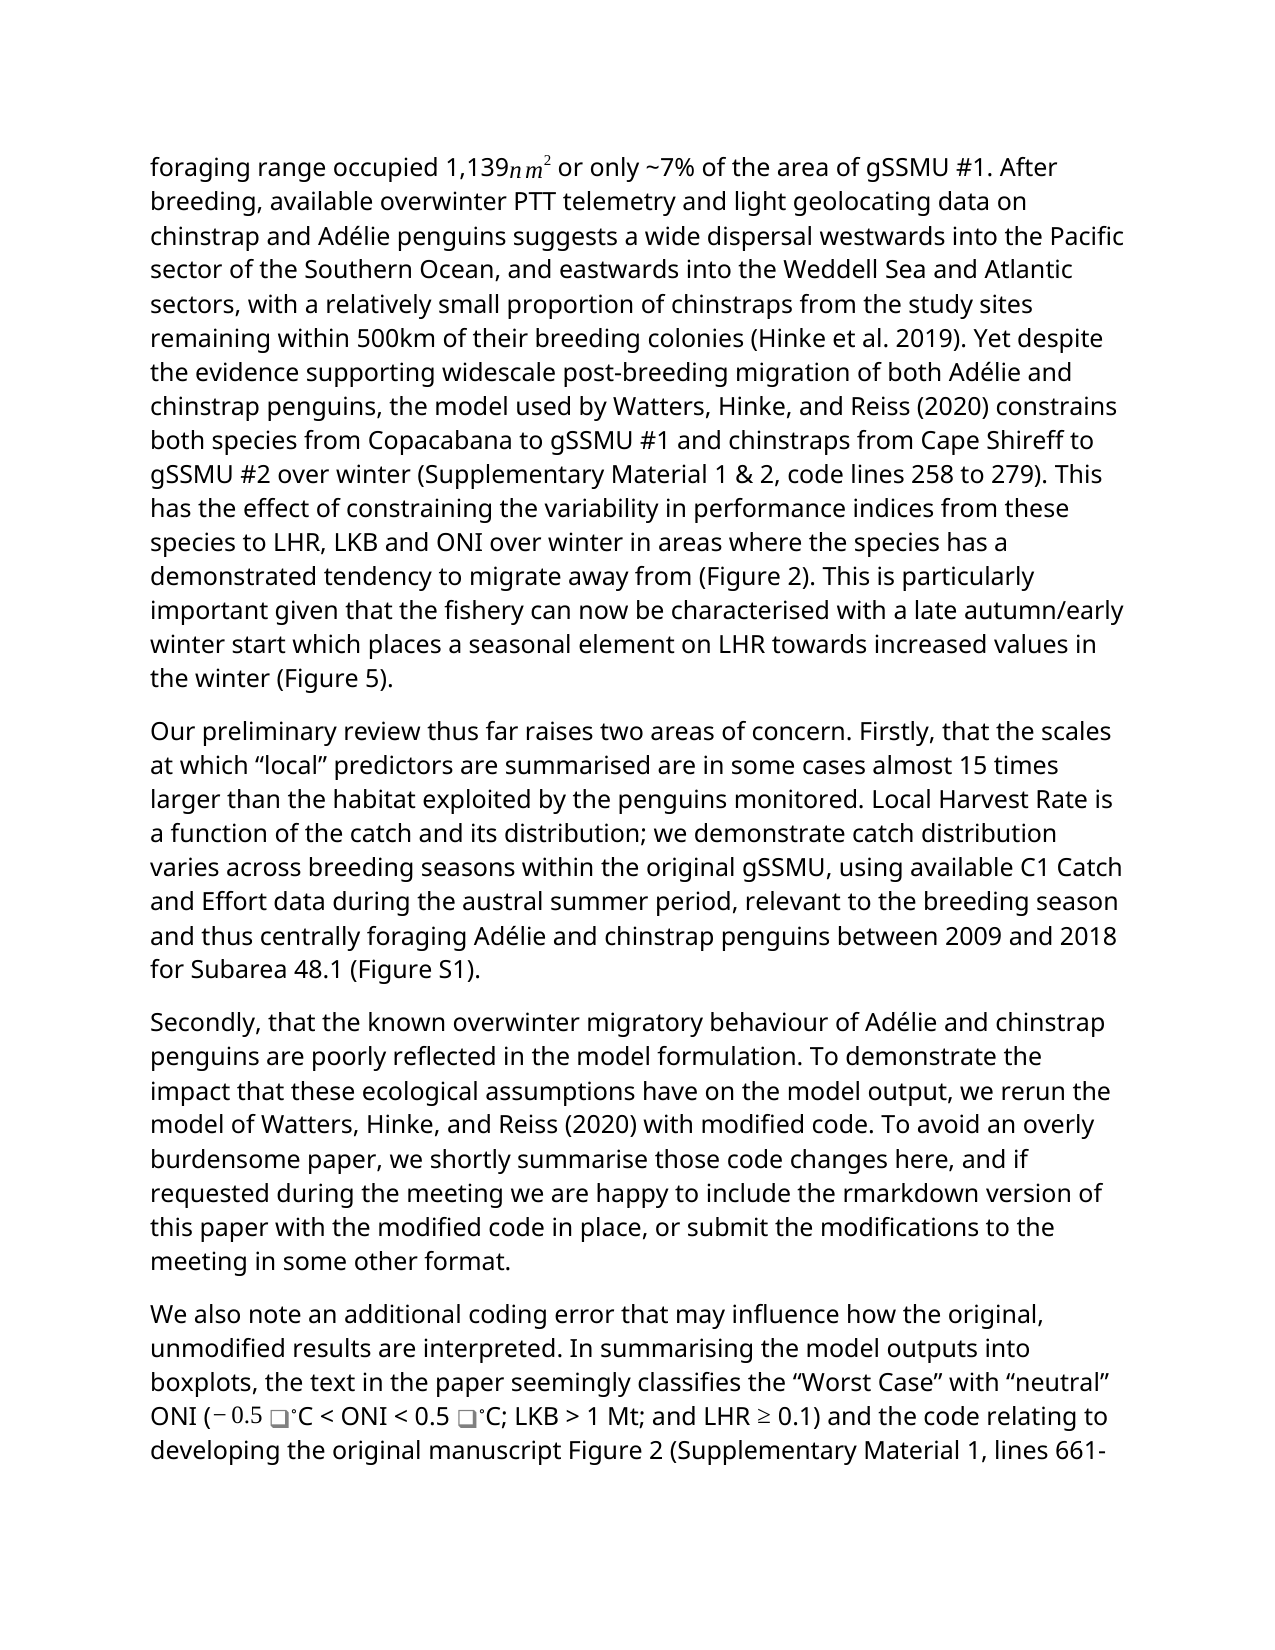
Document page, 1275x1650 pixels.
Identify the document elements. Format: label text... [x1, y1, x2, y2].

text Secondly, that the known overwinter migratory behaviour of Adélie and chinstrap penguins are poorly reflected in the model formulation. To demonstrate the impact that these ecological assumptions have on the model output, we rerun the model of Watters, Hinke, and Reiss (2020) with modified code. To avoid an overly burdensome paper, we shortly summarise those code changes here, and if requested during the meeting we are happy to include the rmarkdown version of this paper with the modified code in place, or submit the modifications to the meeting in some other format. [150, 1005, 1125, 1277]
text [150, 1296, 1125, 1467]
text Our preliminary review thus far raises two areas of concern. Firstly, that the scales at which “local” predictors are summarised are in some cases almost 15 times larger than the habitat exploited by the penguins monitored. Local Harvest Rate is a function of the catch and its distribution; we demonstrate catch distribution varies across breeding seasons within the original gSSMU, using available C1 Catch and Effort data during the austral summer period, relevant to the breeding season and thus centrally foraging Adélie and chinstrap penguins between 2009 and 2018 for Subarea 48.1 (Figure S1). [150, 714, 1125, 986]
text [150, 150, 1125, 695]
